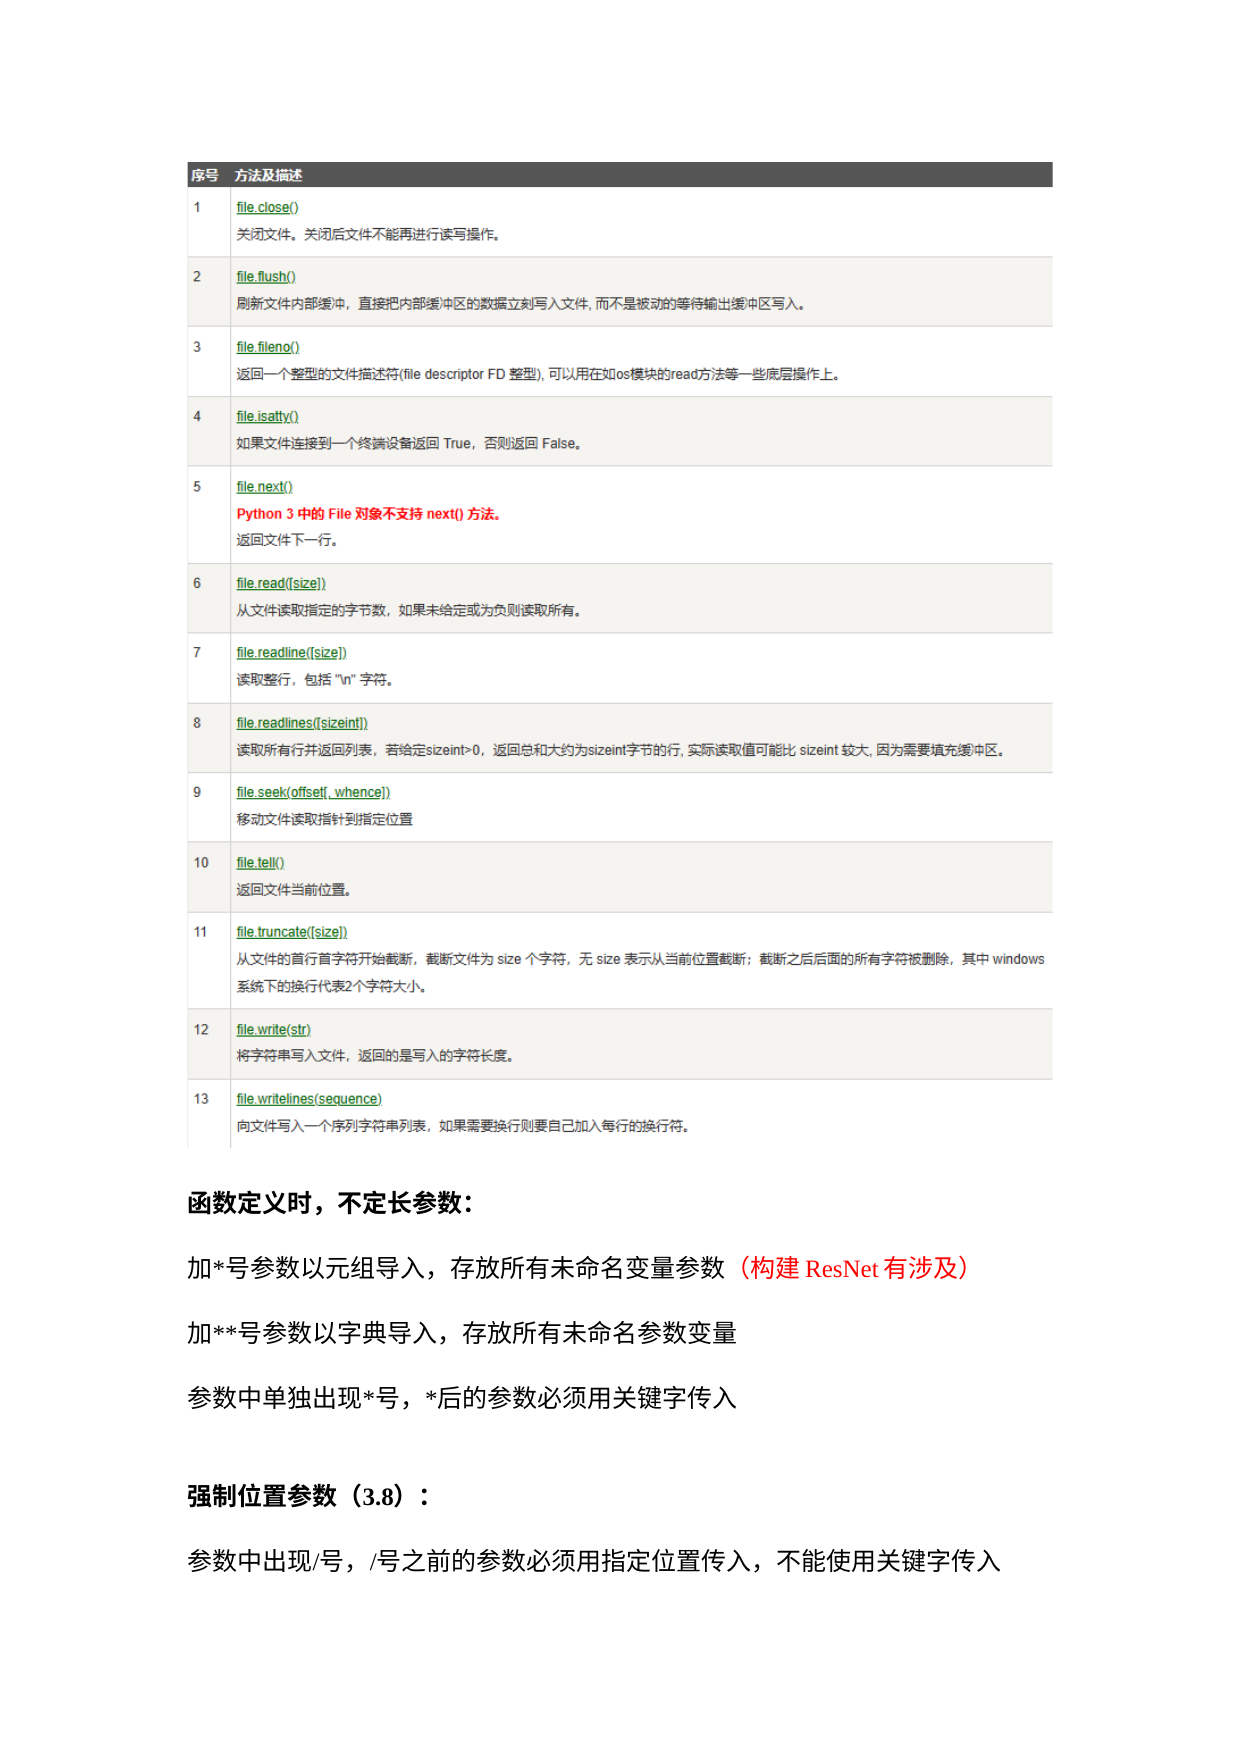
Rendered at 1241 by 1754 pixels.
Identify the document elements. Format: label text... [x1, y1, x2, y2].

text 加*号参数以元组导入，存放所有未命名变量参数（构建ResNet有涉及） [187, 1234, 1053, 1299]
text 加**号参数以字典导入，存放所有未命名参数变量 [187, 1299, 1053, 1364]
text 参数中单独出现*号，*后的参数必须用关键字传入 [187, 1364, 1053, 1429]
text 函数定义时，不定长参数： [187, 1169, 1053, 1234]
picture [187, 162, 1053, 1148]
text 强制位置参数（3.8）： [187, 1462, 1053, 1527]
text 参数中出现/号，/号之前的参数必须用指定位置传入，不能使用关键字传入 [187, 1527, 1053, 1592]
